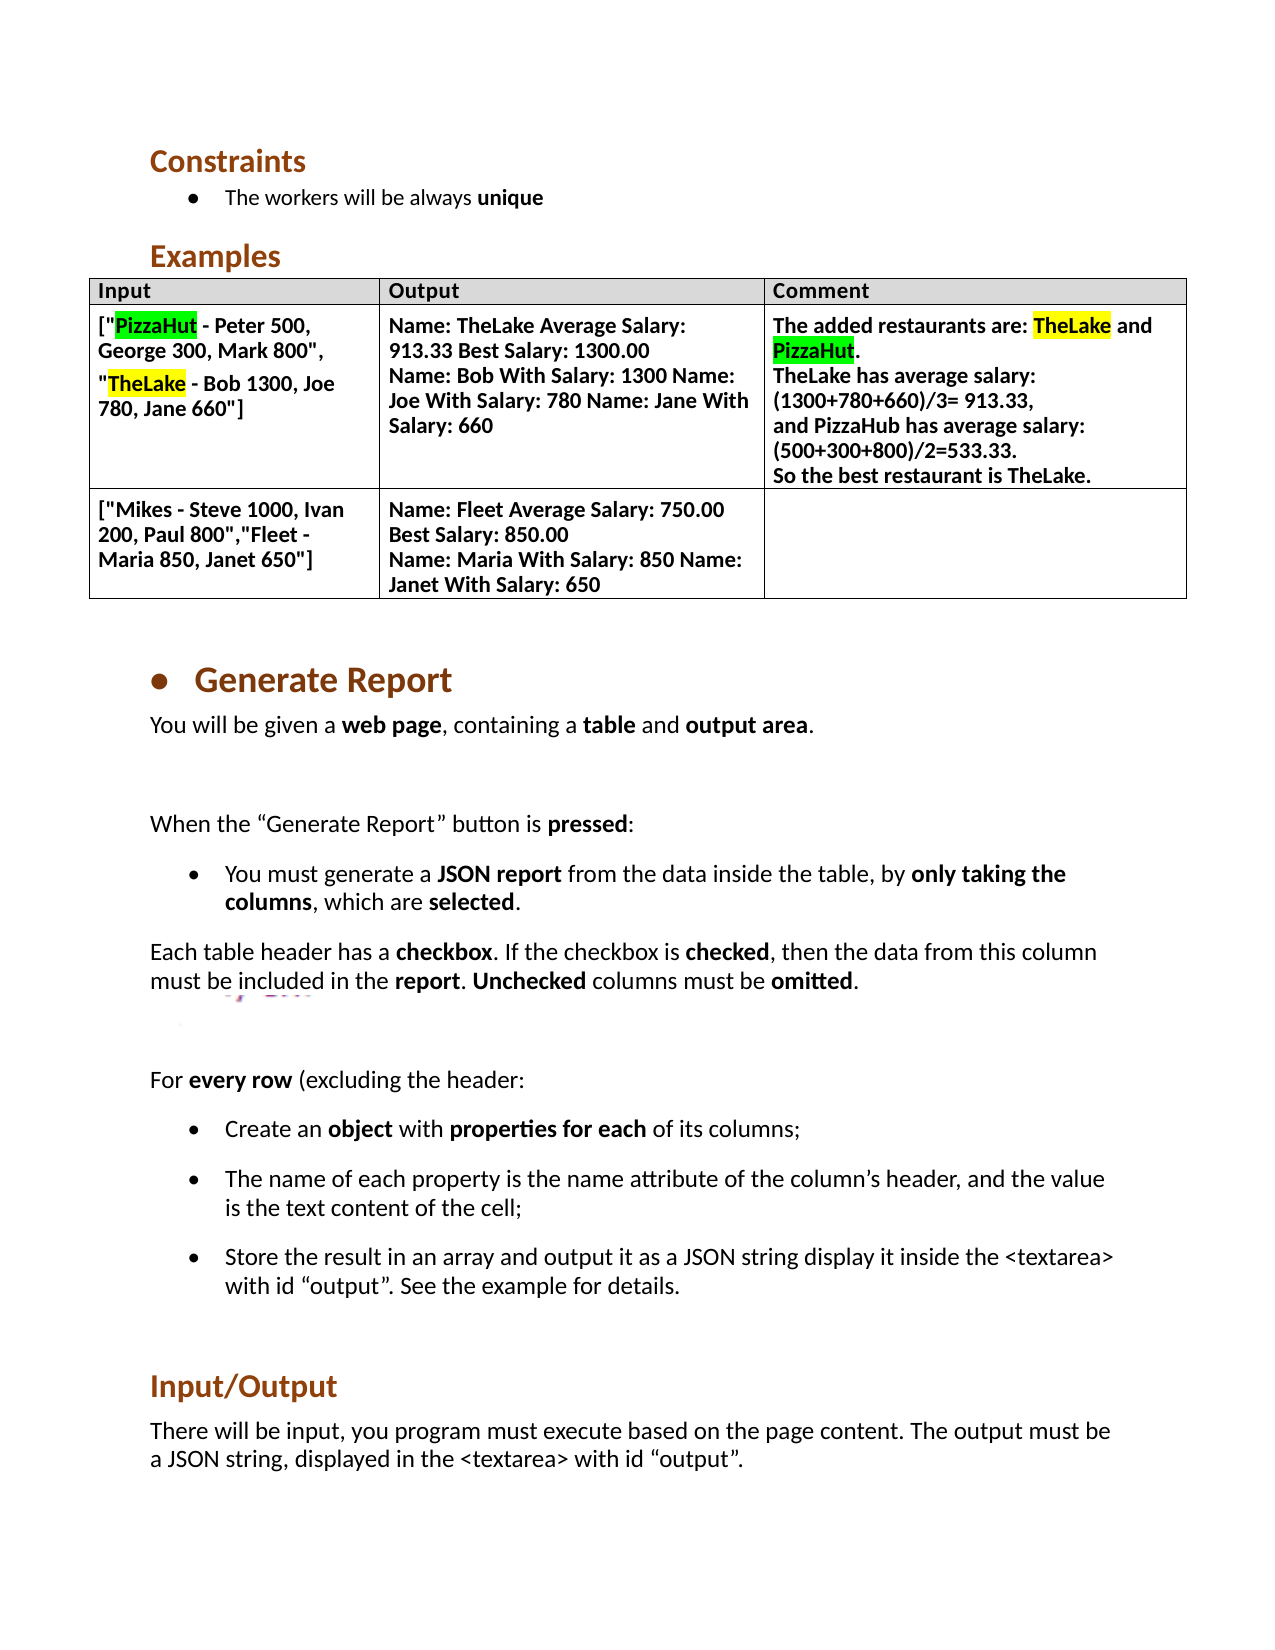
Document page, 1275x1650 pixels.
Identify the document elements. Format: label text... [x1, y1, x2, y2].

list You must generate a JSON report from the data inside the table, by only taking the columns, which are selected. [187, 859, 1125, 917]
table_cell Name: Fleet Average Salary: 750.00 Best Salary: 850.00 Name: Maria With Salary: 850 Name: Janet With Salary: 650 [380, 489, 764, 598]
list Store the result in an array and output it as a JSON string display it inside the <textarea> with id “output”. See the example for details. [187, 1243, 1125, 1300]
table_header Input [90, 279, 379, 304]
table_cell [765, 489, 1186, 598]
text Input/Output [150, 1375, 1125, 1404]
list The workers will be always unique [187, 183, 1125, 212]
text Examples [150, 245, 1125, 274]
text When the “Generate Report” button is pressed: [150, 809, 1125, 838]
table_header Output [380, 279, 764, 304]
text You will be given a web page, containing a table and output area. [150, 710, 1125, 739]
table_cell ["PizzaHut - Peter 500, George 300, Mark 800", "TheLake - Bob 1300, Joe 780, Jane 660"] [90, 305, 379, 488]
list The name of each property is the name attribute of the column’s header, and the value is the text content of the cell; [187, 1164, 1125, 1222]
table_cell The added restaurants are: TheLake and PizzaHut. TheLake has average salary: (1300+780+660)/3= 913.33, and PizzaHub has average salary: (500+300+800)/2=533.33. So the best restaurant is TheLake. [765, 305, 1186, 488]
text Each table header has a checkbox. If the checkbox is checked, then the data from this column must be included in the report. Unchecked columns must be omitted. [150, 937, 1125, 995]
table_cell Name: TheLake Average Salary: 913.33 Best Salary: 1300.00 Name: Bob With Salary: 1300 Name: Joe With Salary: 780 Name: Jane With Salary: 660 [380, 305, 764, 488]
table_header Comment [765, 279, 1186, 304]
text For every row (excluding the header: [150, 1065, 1125, 1094]
list Generate Report [150, 669, 1125, 698]
text Constraints [150, 150, 1125, 179]
list Create an object with properties for each of its columns; [187, 1115, 1125, 1144]
table_cell ["Mikes - Steve 1000, Ivan 200, Paul 800","Fleet - Maria 850, Janet 650"] [90, 489, 379, 598]
text There will be input, you program must execute based on the page content. The output must be a JSON string, displayed in the <textarea> with id “output”. [150, 1416, 1125, 1474]
